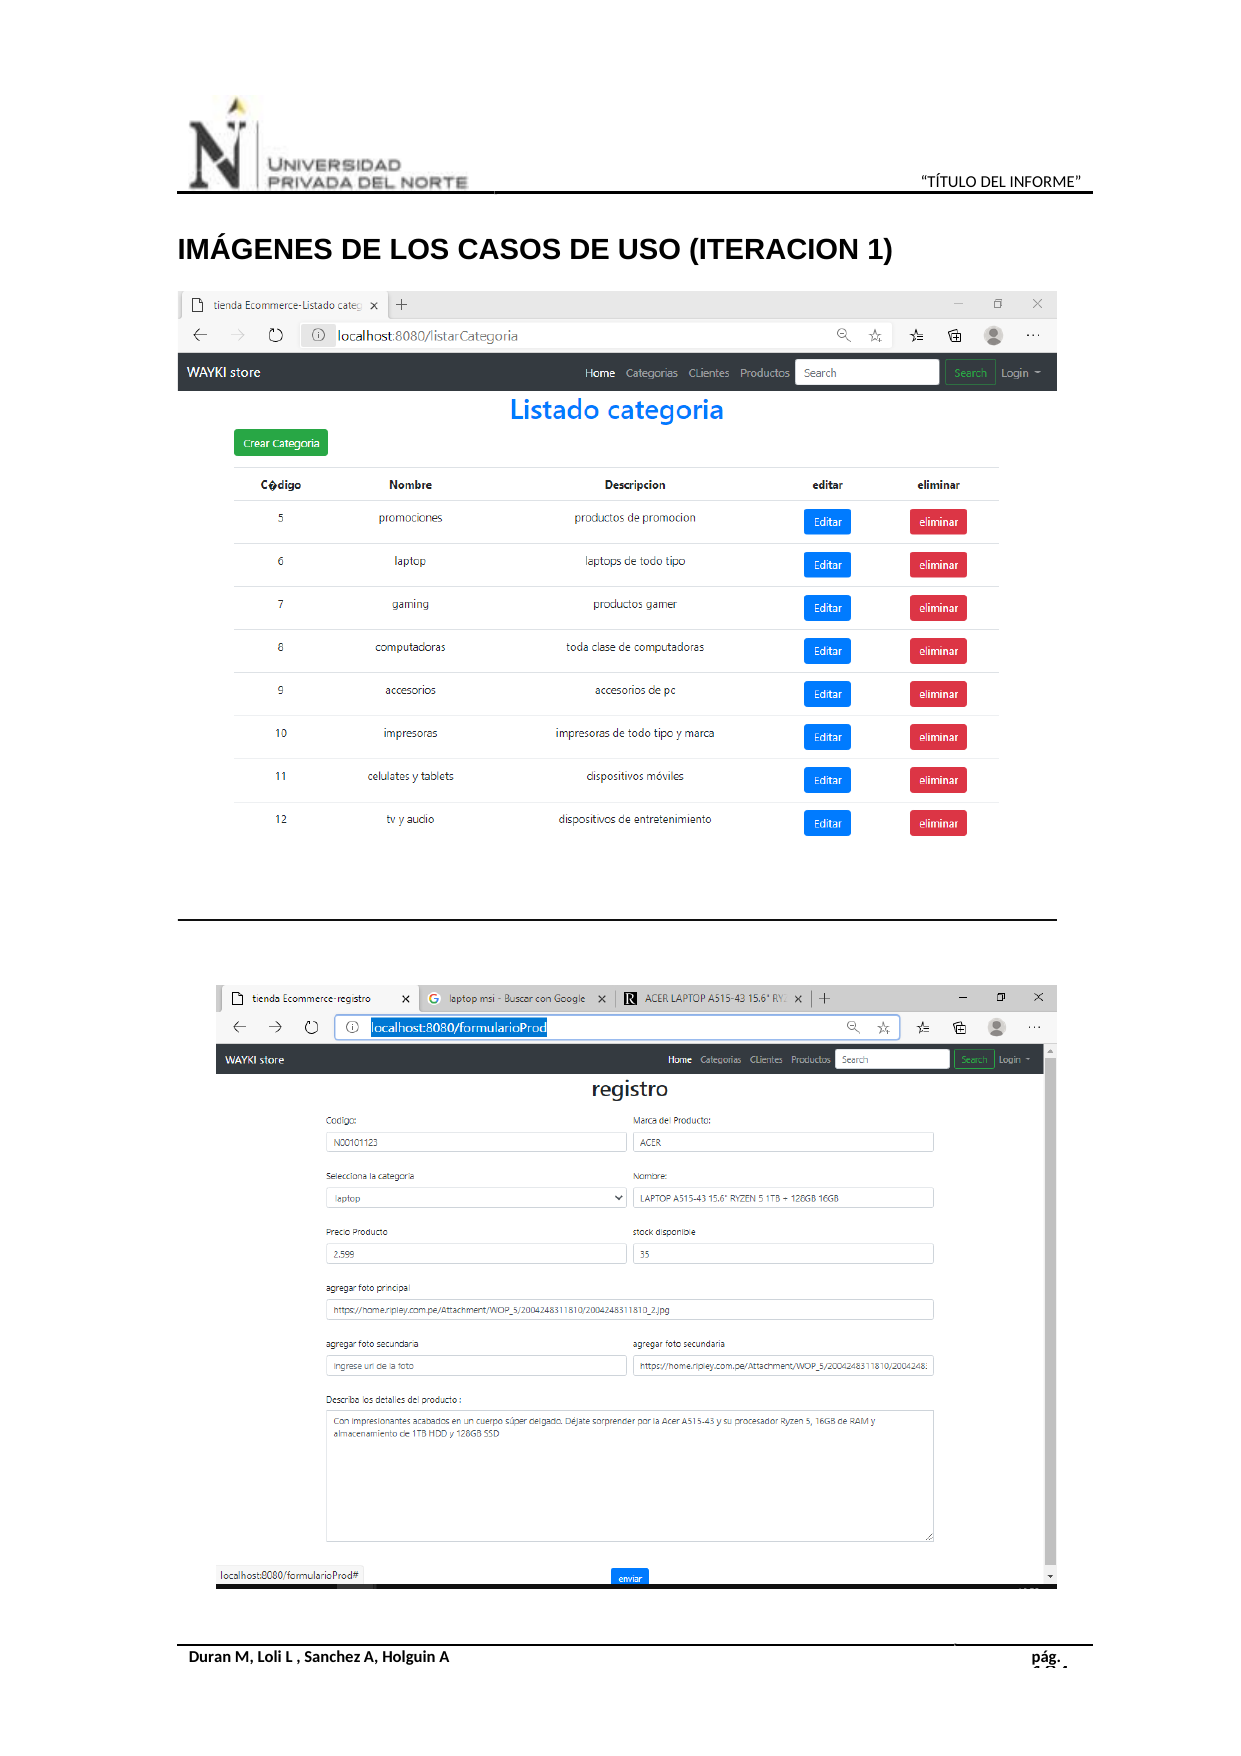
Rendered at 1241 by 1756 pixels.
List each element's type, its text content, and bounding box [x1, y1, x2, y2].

picture [216, 985, 1057, 1589]
picture [177, 291, 1057, 921]
picture [188, 95, 469, 191]
text IMÁGENES DE LOS CASOS DE USO (ITERACION 1) [177, 232, 1180, 265]
